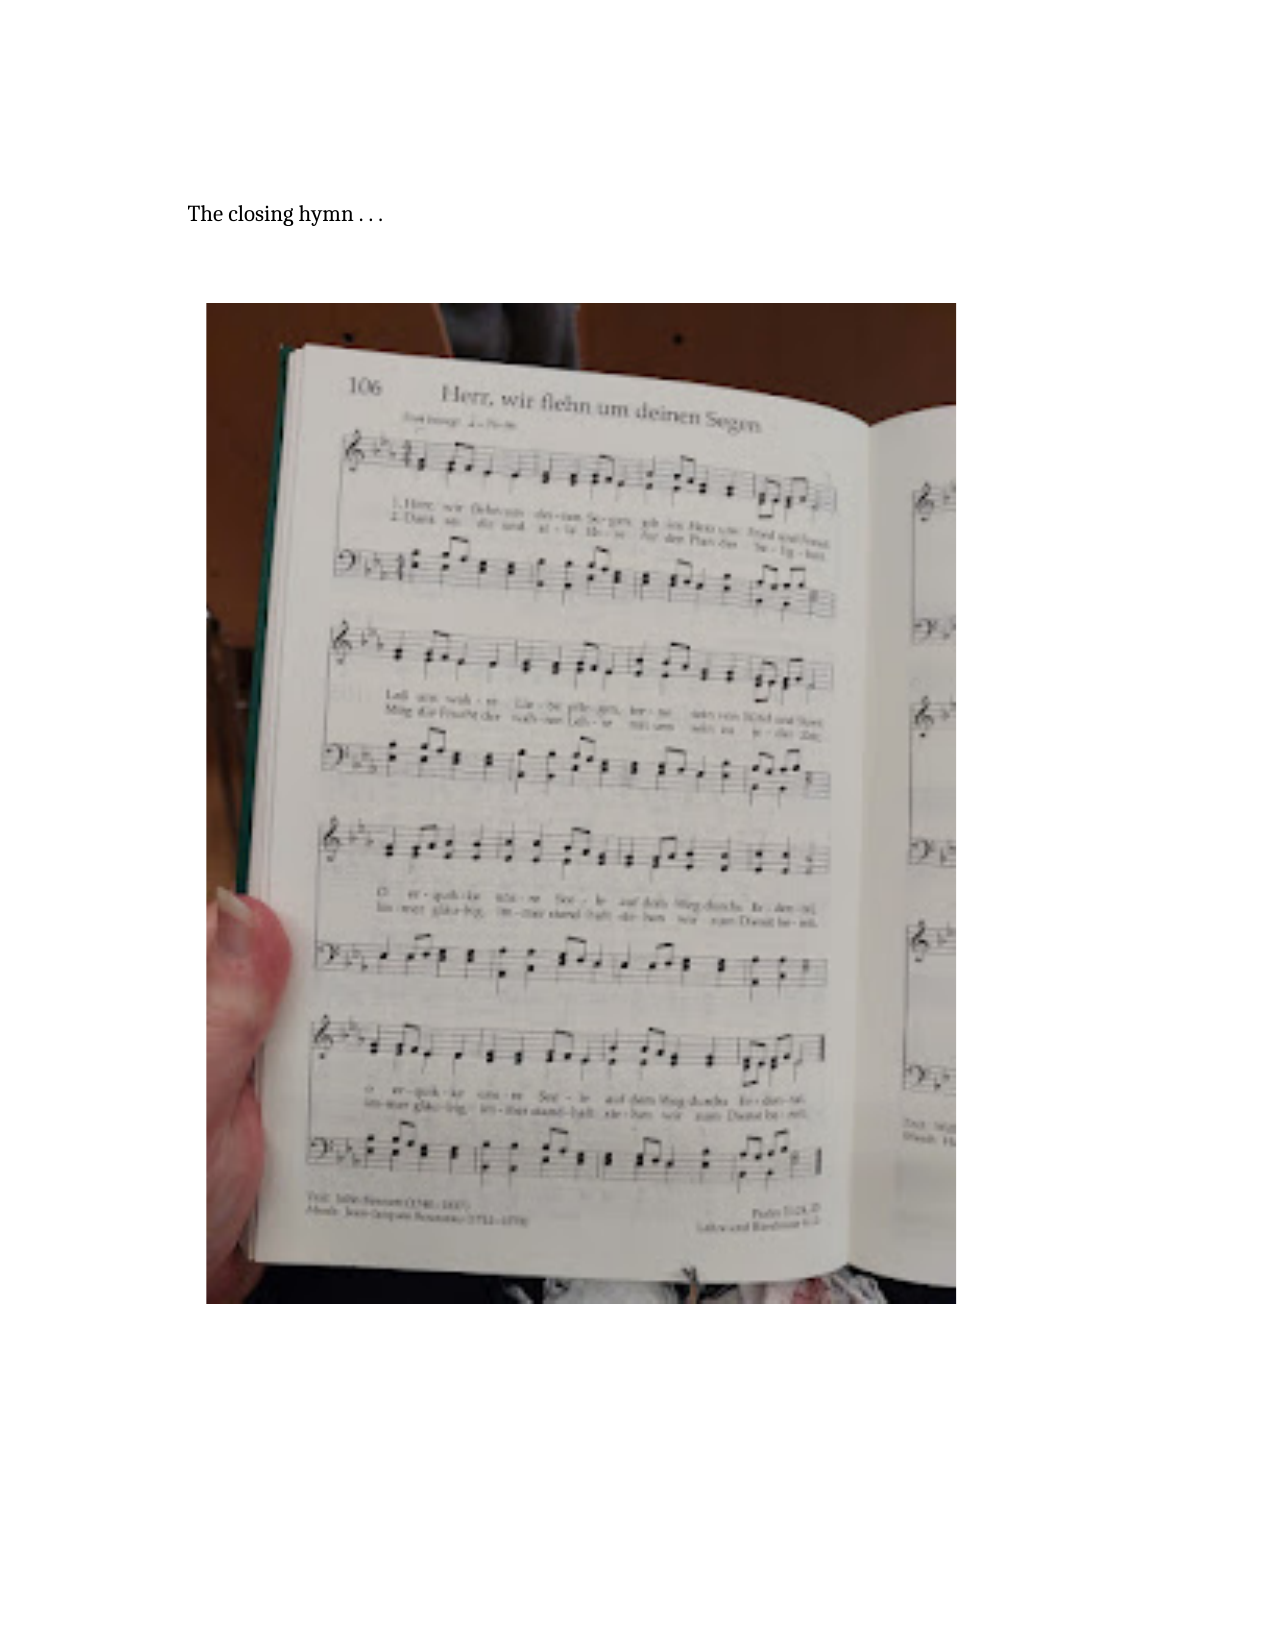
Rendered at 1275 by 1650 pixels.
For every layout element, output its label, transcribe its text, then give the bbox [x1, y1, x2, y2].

text The closing hymn . . . [187, 201, 1087, 227]
picture [206, 303, 957, 1304]
